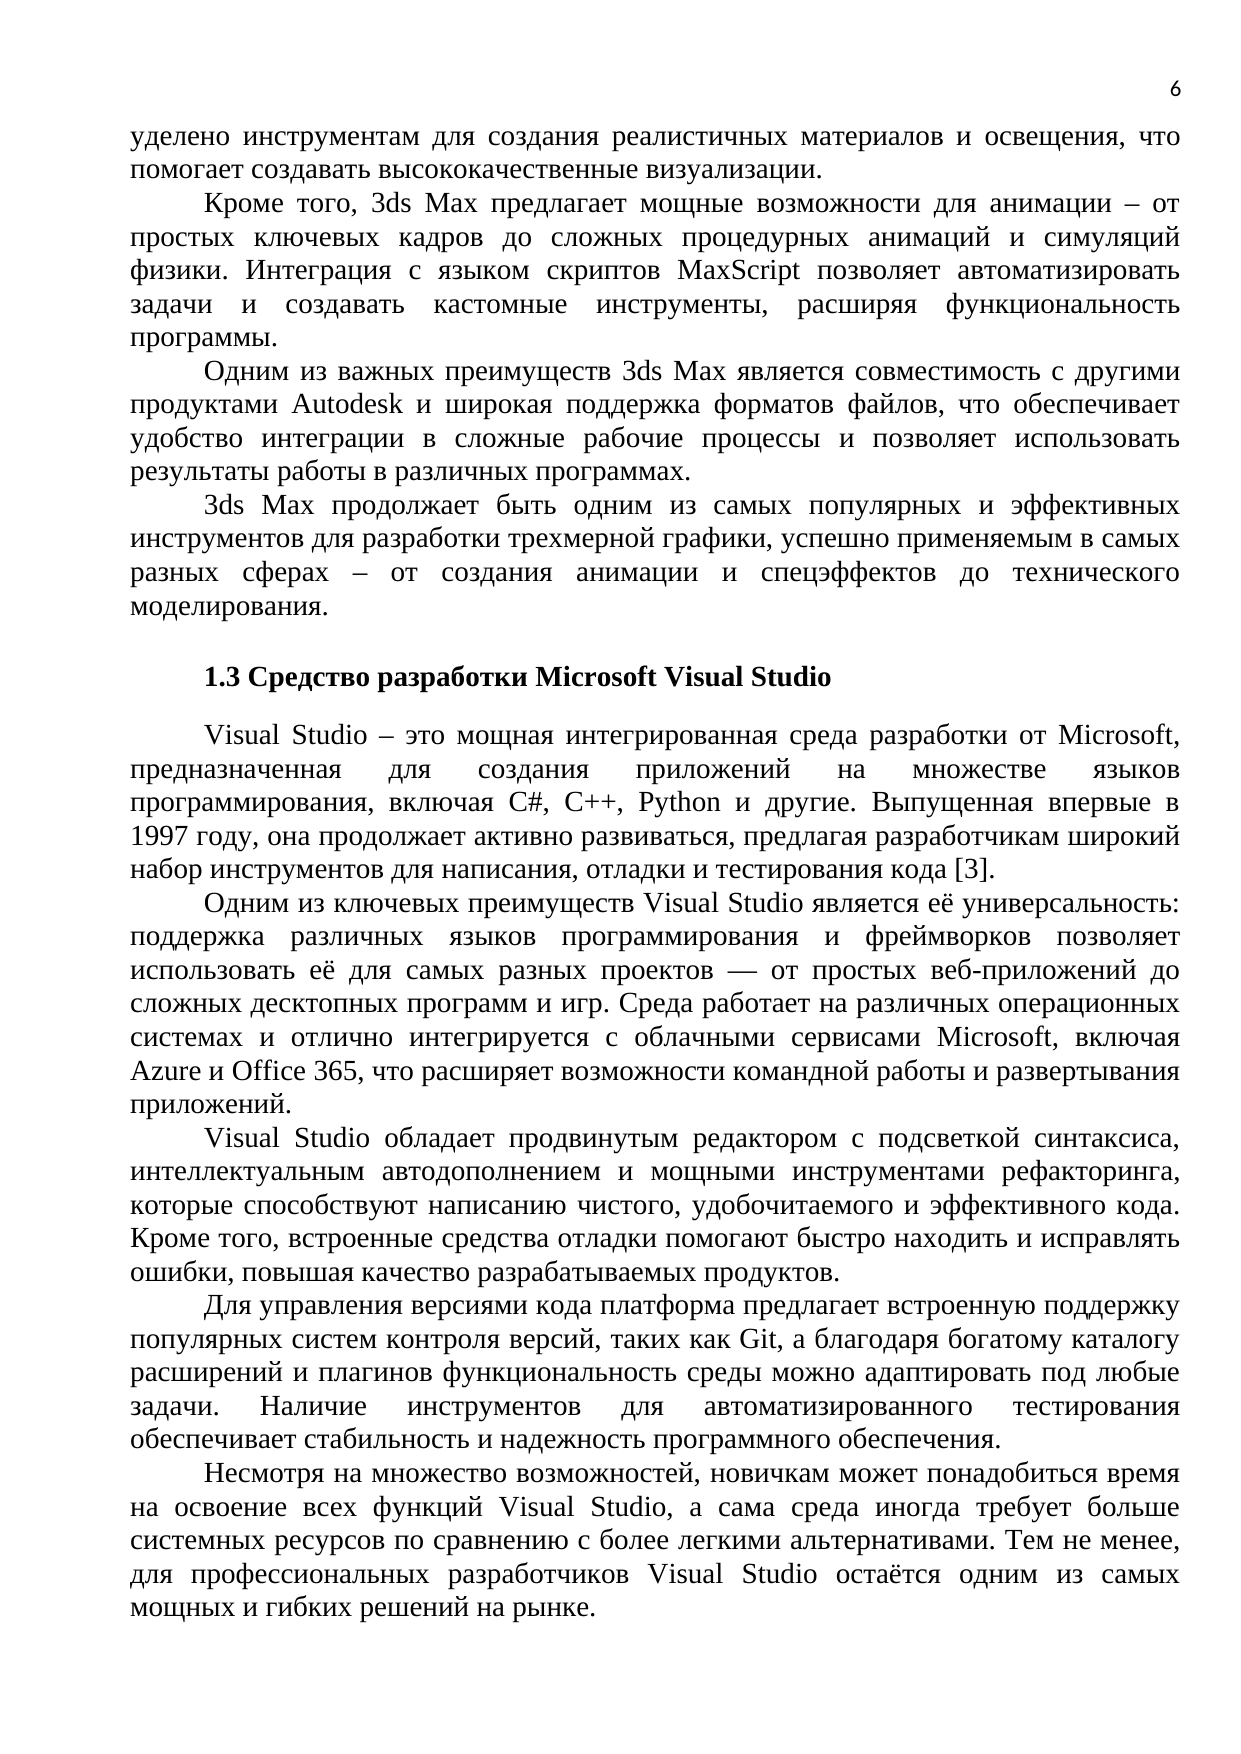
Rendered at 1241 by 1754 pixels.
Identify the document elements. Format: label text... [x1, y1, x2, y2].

text Visual Studio – это мощная интегрированная среда разработки от Microsoft, предназначенная для создания приложений на множестве языков программирования, включая C#, C++, Python и другие. Выпущенная впервые в 1997 году, она продолжает активно развиваться, предлагая разработчикам широкий набор инструментов для написания, отладки и тестирования кода [3]. [130, 717, 1181, 885]
text Кроме того, 3ds Max предлагает мощные возможности для анимации – от простых ключевых кадров до сложных процедурных анимаций и симуляций физики. Интеграция с языком скриптов MaxScript позволяет автоматизировать задачи и создавать кастомные инструменты, расширяя функциональность программы. [130, 185, 1181, 353]
text Для управления версиями кода платформа предлагает встроенную поддержку популярных систем контроля версий, таких как Git, а благодаря богатому каталогу расширений и плагинов функциональность среды можно адаптировать под любые задачи. Наличие инструментов для автоматизированного тестирования обеспечивает стабильность и надежность программного обеспечения. [130, 1287, 1181, 1455]
subtitle 1.3 Средство разработки Microsoft Visual Studio [130, 659, 1181, 692]
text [130, 118, 1181, 185]
text Одним из важных преимуществ 3ds Max является совместимость с другими продуктами Autodesk и широкая поддержка форматов файлов, что обеспечивает удобство интеграции в сложные рабочие процессы и позволяет использовать результаты работы в различных программах. [130, 353, 1181, 487]
text Одним из ключевых преимуществ Visual Studio является её универсальность: поддержка различных языков программирования и фреймворков позволяет использовать её для самых разных проектов — от простых веб-приложений до сложных десктопных программ и игр. Среда работает на различных операционных системах и отлично интегрируется с облачными сервисами Microsoft, включая Azure и Office 365, что расширяет возможности командной работы и развертывания приложений. [130, 885, 1181, 1120]
text Visual Studio обладает продвинутым редактором с подсветкой синтаксиса, интеллектуальным автодополнением и мощными инструментами рефакторинга, которые способствуют написанию чистого, удобочитаемого и эффективного кода. Кроме того, встроенные средства отладки помогают быстро находить и исправлять ошибки, повышая качество разрабатываемых продуктов. [130, 1120, 1181, 1287]
text Несмотря на множество возможностей, новичкам может понадобиться время на освоение всех функций Visual Studio, а сама среда иногда требует больше системных ресурсов по сравнению с более легкими альтернативами. Тем не менее, для профессиональных разработчиков Visual Studio остаётся одним из самых мощных и гибких решений на рынке. [130, 1455, 1181, 1623]
text 3ds Max продолжает быть одним из самых популярных и эффективных инструментов для разработки трехмерной графики, успешно применяемым в самых разных сферах – от создания анимации и спецэффектов до технического моделирования. [130, 487, 1181, 621]
